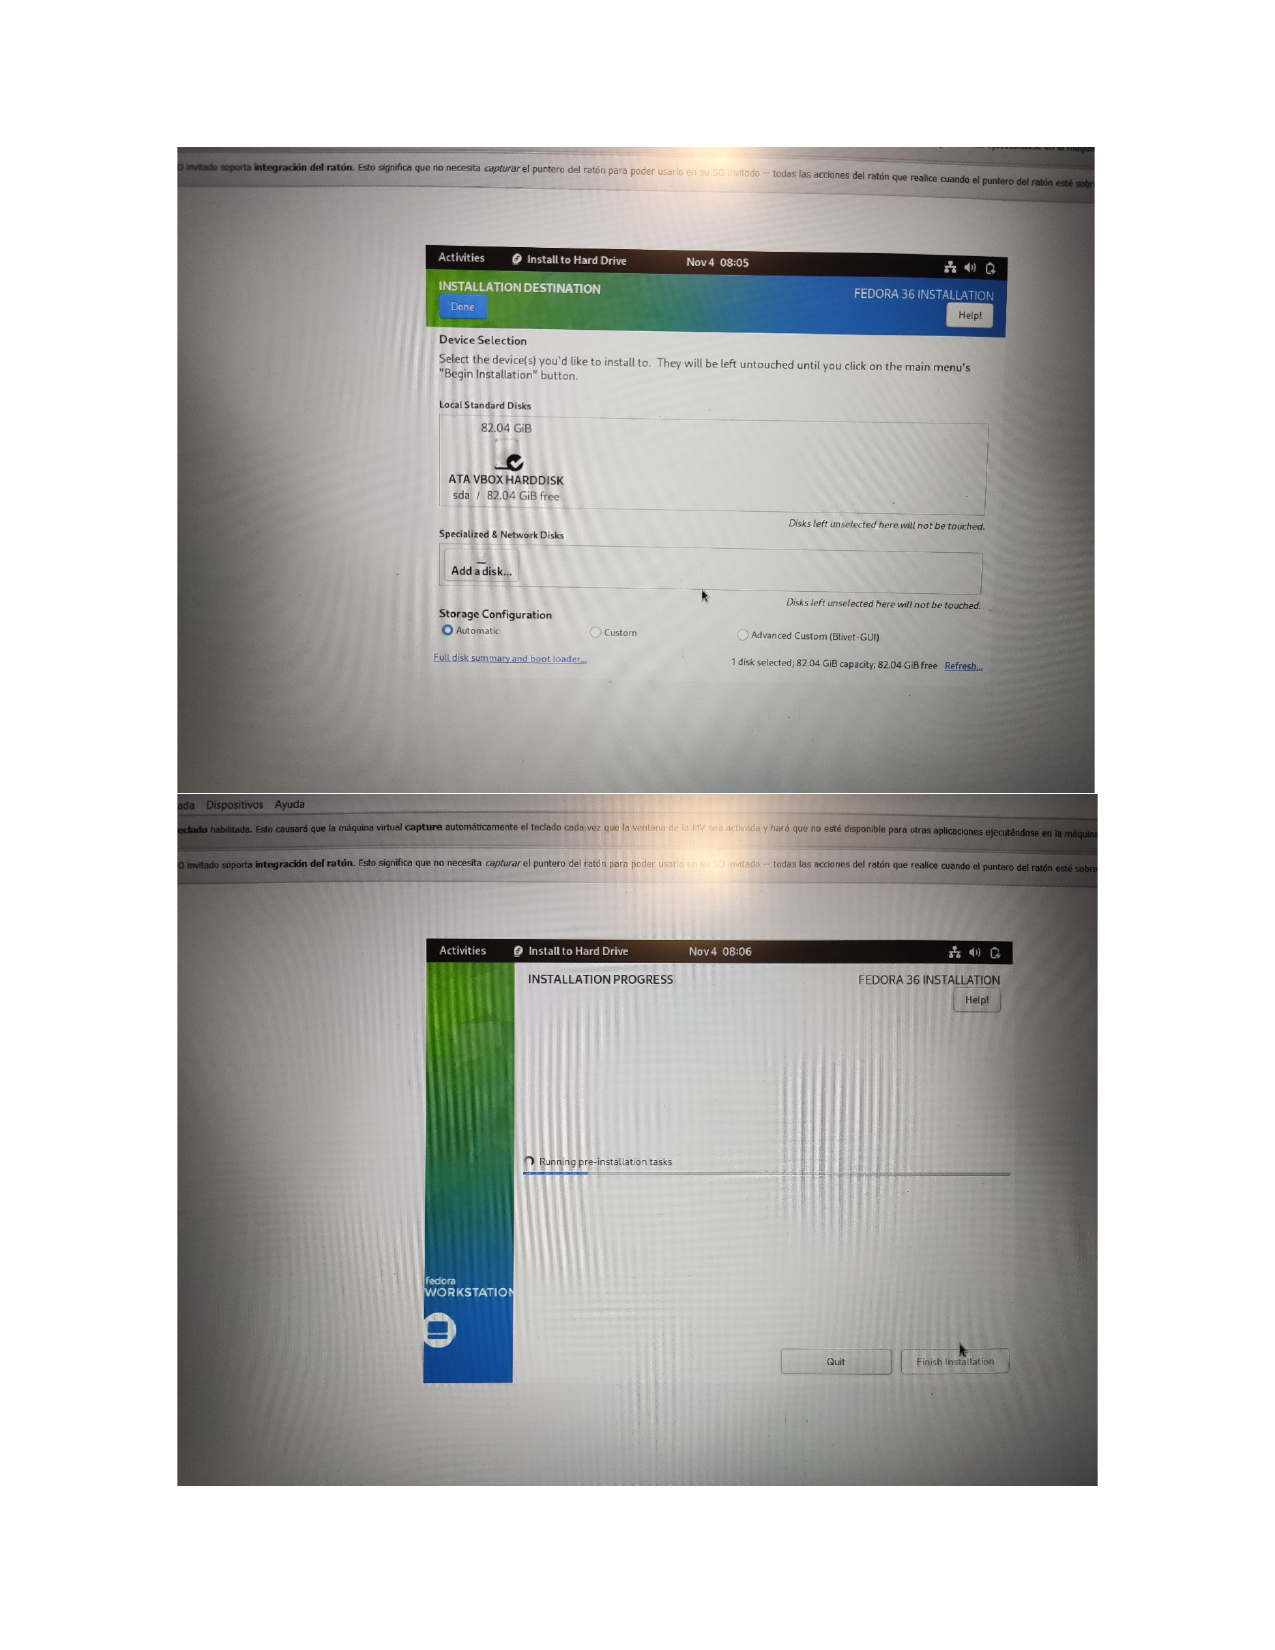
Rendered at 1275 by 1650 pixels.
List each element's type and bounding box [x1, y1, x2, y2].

picture [177, 147, 1095, 793]
picture [177, 794, 1098, 1486]
